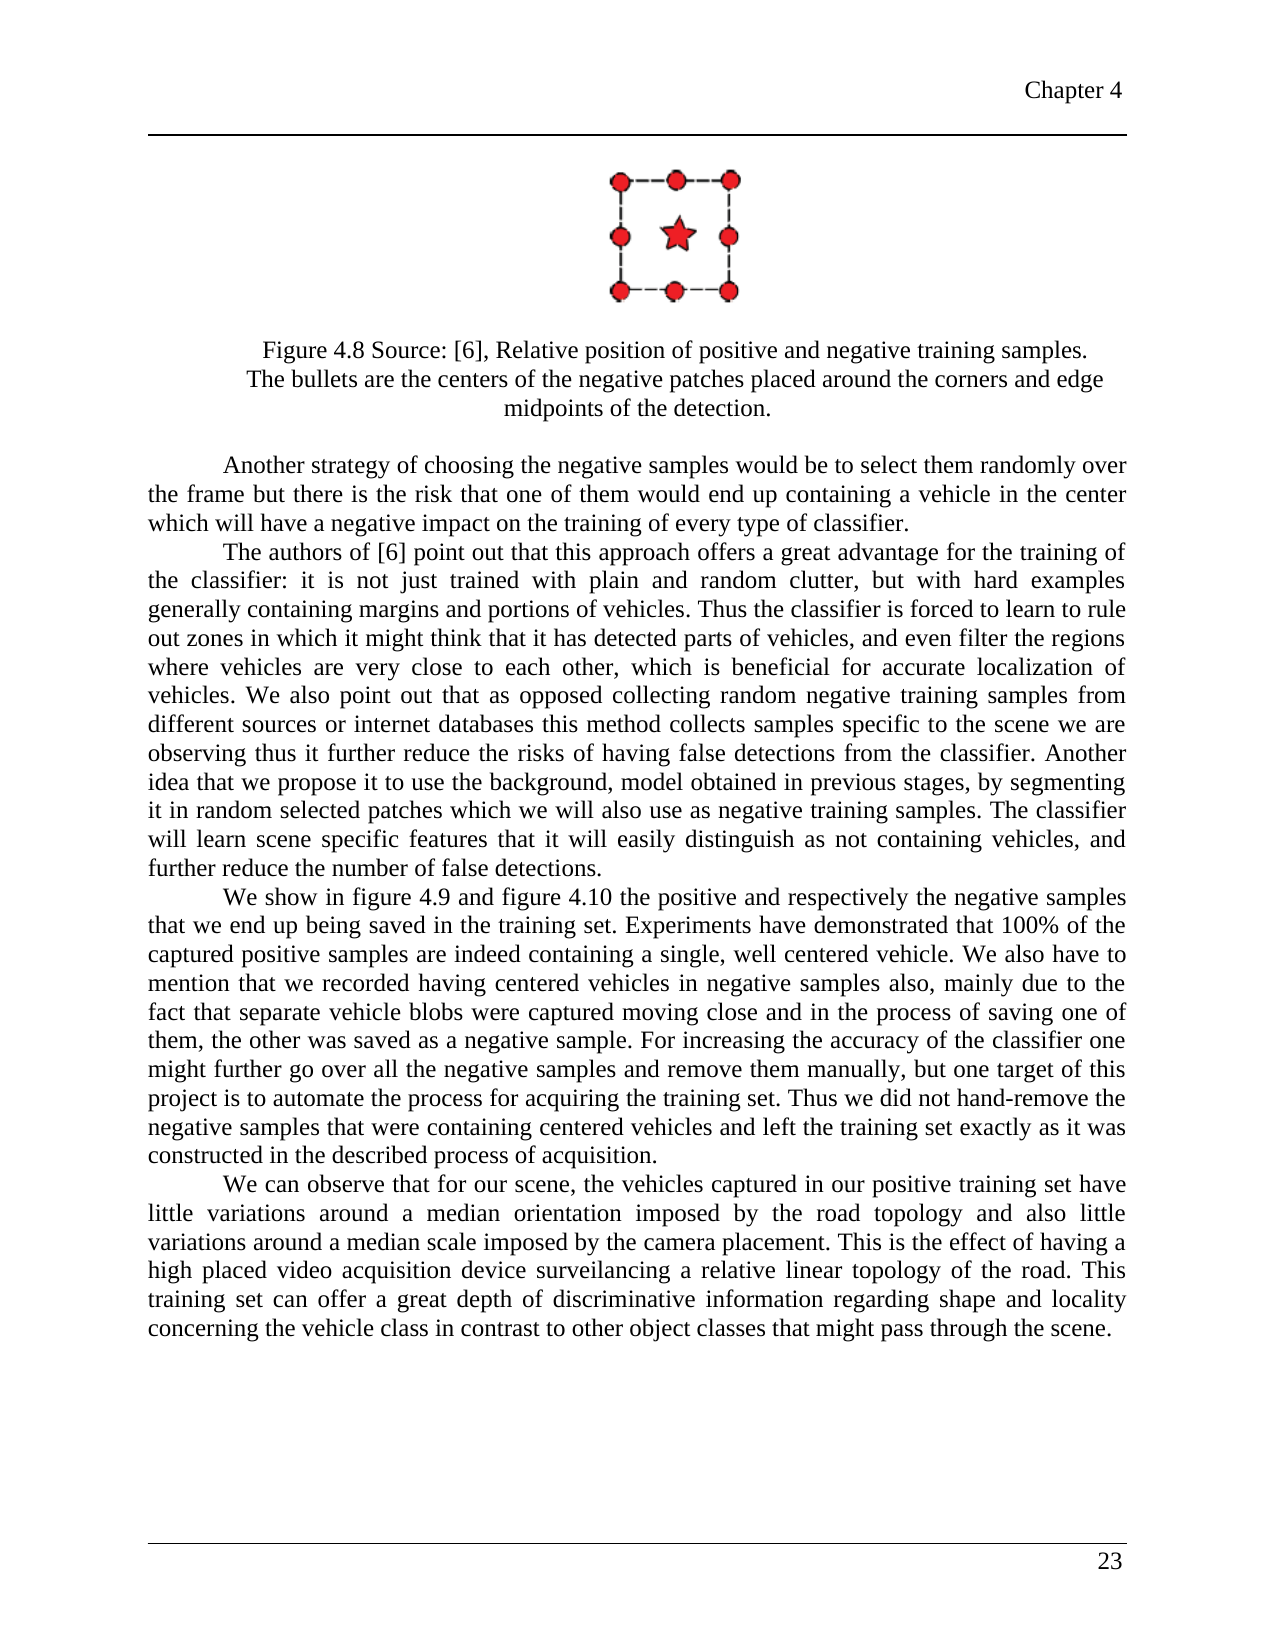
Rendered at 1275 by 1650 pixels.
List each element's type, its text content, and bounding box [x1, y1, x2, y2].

text Another strategy of choosing the negative samples would be to select them randomly over the frame but there is the risk that one of them would end up containing a vehicle in the center which will have a negative impact on the training of every type of classifier. [148, 451, 1127, 537]
text We can observe that for our scene, the vehicles captured in our positive training set have little variations around a median orientation imposed by the road topology and also little variations around a median scale imposed by the camera placement. This is the effect of having a high placed video acquisition device surveilancing a relative linear topology of the road. This training set can offer a great depth of discriminative information regarding shape and locality concerning the vehicle class in contrast to other object classes that might pass through the scene. [148, 1169, 1127, 1342]
text We show in figure 4.9 and figure 4.10 the positive and respectively the negative samples that we end up being saved in the training set. Experiments have demonstrated that 100% of the captured positive samples are indeed containing a single, well centered vehicle. We also have to mention that we recorded having centered vehicles in negative samples also, mainly due to the fact that separate vehicle blobs were captured moving close and in the process of saving one of them, the other was saved as a negative sample. For increasing the accuracy of the classifier one might further go over all the negative samples and remove them manually, but one target of this project is to automate the process for acquiring the training set. Thus we did not hand-remove the negative samples that were containing centered vehicles and left the training set exactly as it was constructed in the described process of acquisition. [148, 882, 1127, 1169]
picture [495, 136, 855, 336]
text The authors of [6] point out that this approach offers a great advantage for the training of the classifier: it is not just trained with plain and random clutter, but with hard examples generally containing margins and portions of vehicles. Thus the classifier is forced to learn to rule out zones in which it might think that it has detected parts of vehicles, and even filter the regions where vehicles are very close to each other, which is beneficial for accurate localization of vehicles. We also point out that as opposed collecting random negative training samples from different sources or internet databases this method collects samples specific to the scene we are observing thus it further reduce the risks of having false detections from the classifier. Another idea that we propose it to use the background, model obtained in previous stages, by segmenting it in random selected patches which we will also use as negative training samples. The classifier will learn scene specific features that it will easily distinguish as not containing vehicles, and further reduce the number of false detections. [148, 537, 1127, 882]
text Figure 4.8 Source: [6], Relative position of positive and negative training samples. [148, 336, 1127, 364]
text The bullets are the centers of the negative patches placed around the corners and edge midpoints of the detection. [148, 364, 1127, 422]
